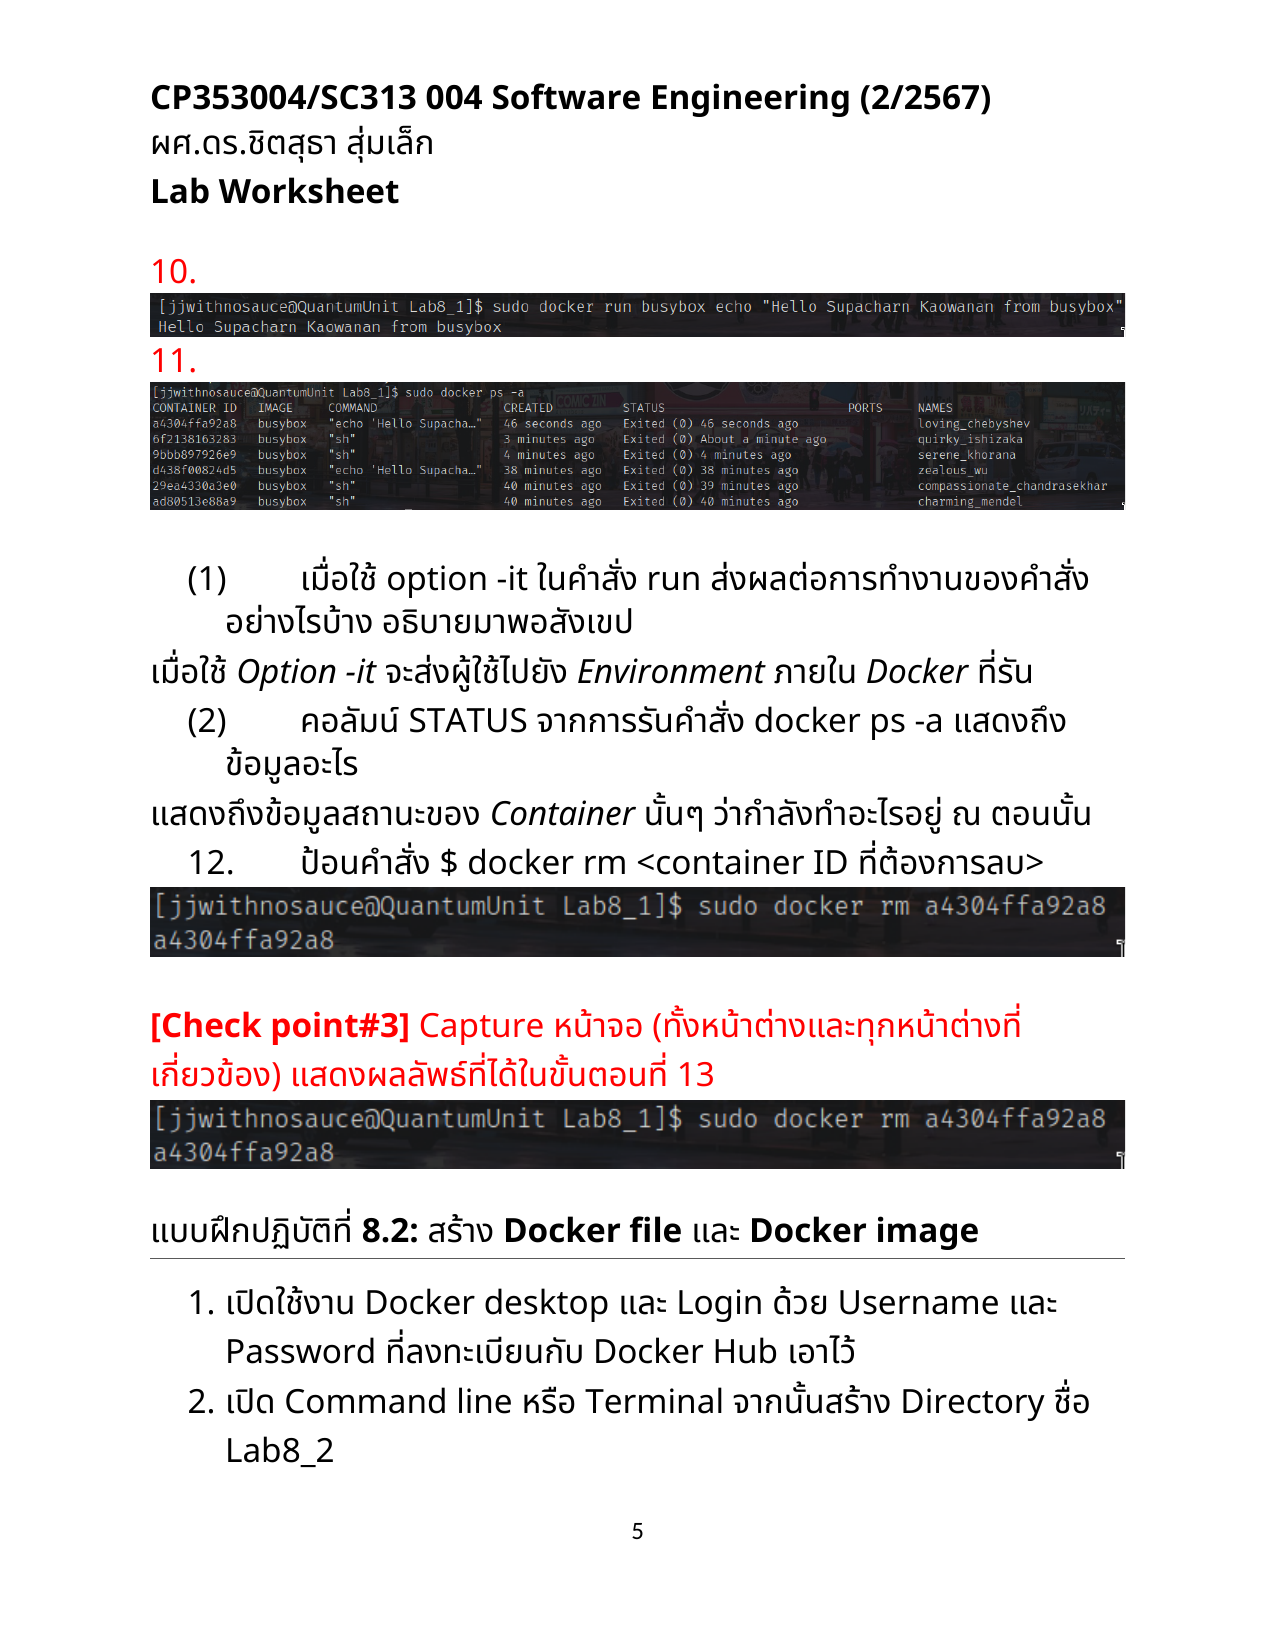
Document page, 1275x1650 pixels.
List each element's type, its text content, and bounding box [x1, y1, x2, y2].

list เปิดใช้งาน Docker desktop และ Login ด้วย Username และ Password ที่ลงทะเบียนกับ Docker Hub เอาไว้ [187, 1279, 1125, 1377]
text เมื่อใช้ Option -it จะส่งผู้ใช้ไปยัง Environment ภายใน Docker ที่รัน [150, 647, 1125, 697]
picture [150, 887, 1125, 957]
list ป้อนคำสั่ง $ docker rm <container ID ที่ต้องการลบ> [187, 838, 1125, 887]
list คอลัมน์ STATUS จากการรันคำสั่ง docker ps -a แสดงถึงข้อมูลอะไร [187, 697, 1125, 789]
list เปิด Command line หรือ Terminal จากนั้นสร้าง Directory ชื่อ Lab8_2 [187, 1377, 1125, 1472]
picture [150, 1100, 1125, 1169]
subtitle แบบฝึกปฏิบัติที่ 8.2: สร้าง Docker file และ Docker image [150, 1206, 1125, 1258]
picture [150, 293, 1125, 337]
text 11. [150, 337, 1125, 382]
picture [150, 382, 1125, 510]
text 10. [150, 248, 1125, 293]
text แสดงถึงข้อมูลสถานะของ Container นั้นๆ ว่ากำลังทำอะไรอยู่ ณ ตอนนั้น [150, 789, 1125, 838]
text [Check point#3] Capture หน้าจอ (ทั้งหน้าต่างและทุกหน้าต่างที่เกี่ยวข้อง) แสดงผลลัพธ์ที่ได้ในขั้นตอนที่ 13 [150, 1002, 1125, 1100]
list เมื่อใช้ option -it ในคำสั่ง run ส่งผลต่อการทำงานของคำสั่งอย่างไรบ้าง อธิบายมาพอสังเขป [187, 555, 1125, 647]
